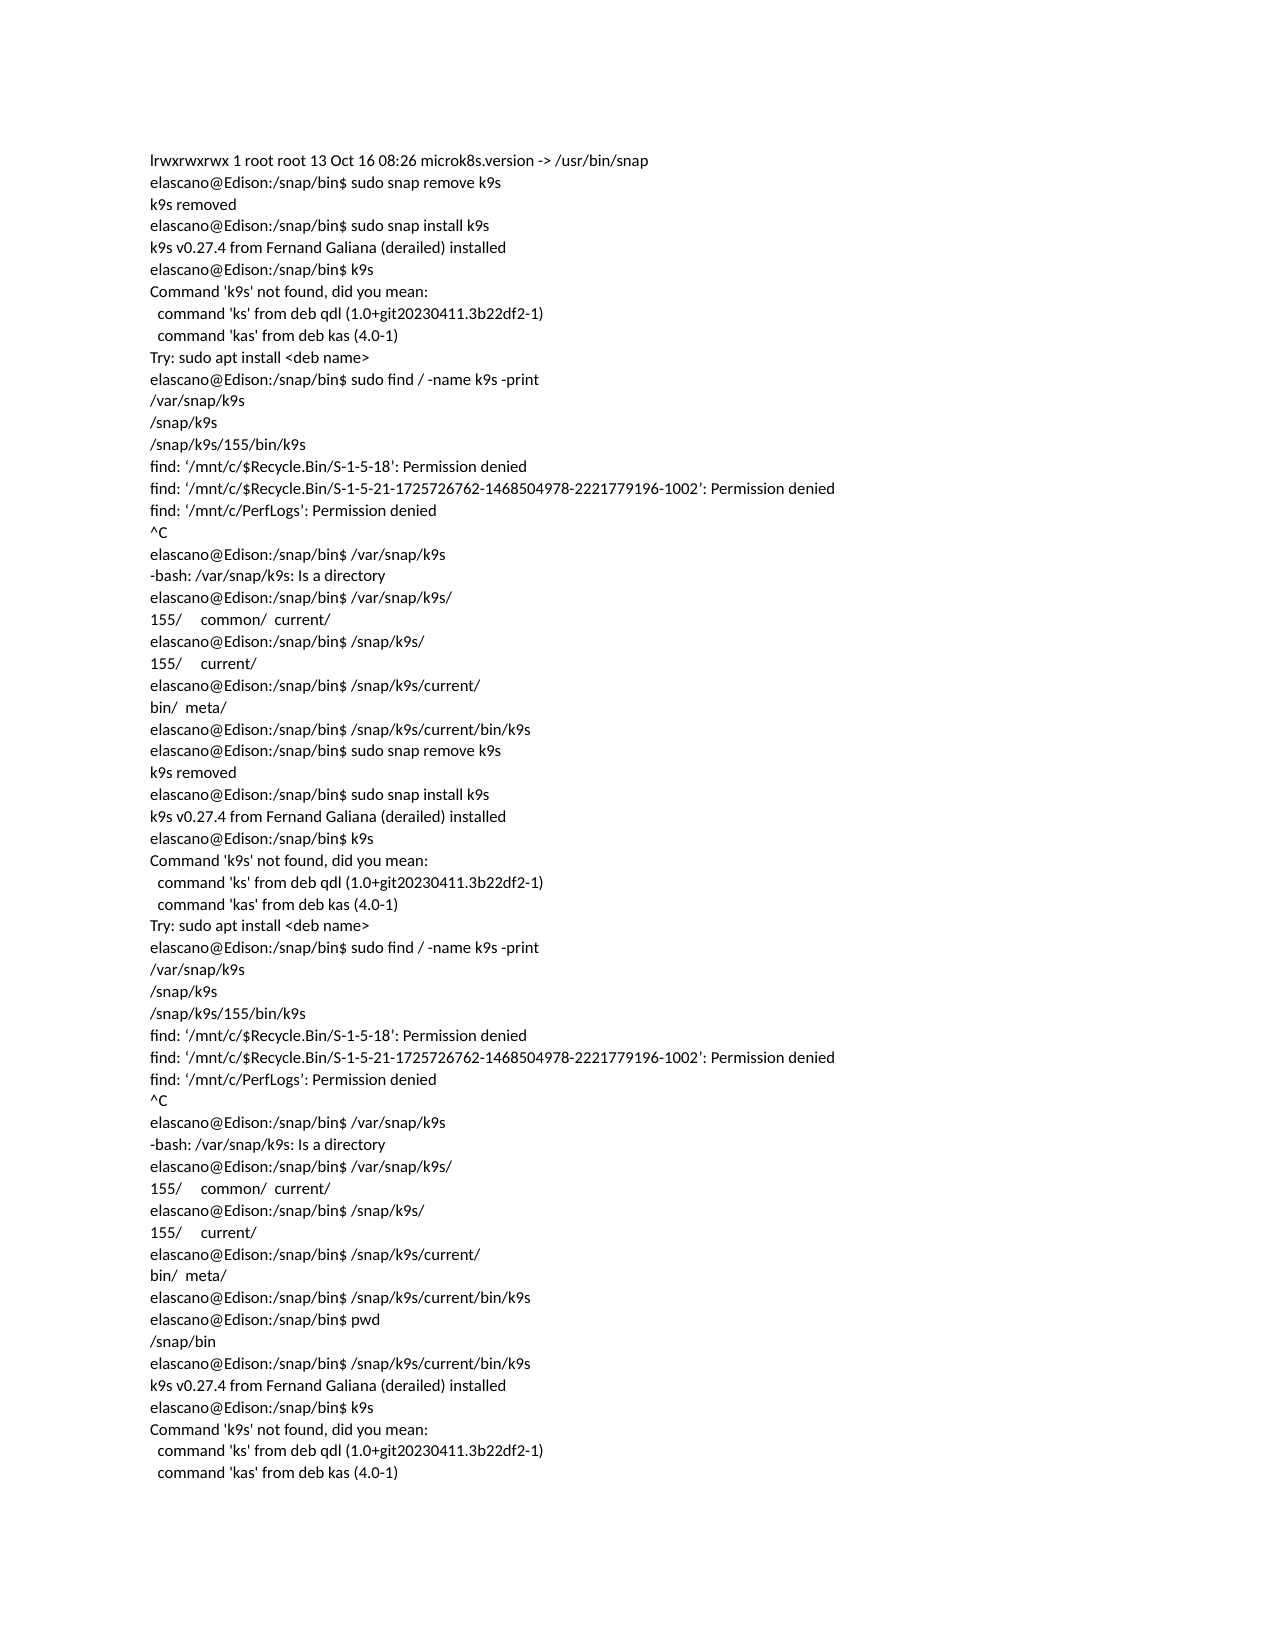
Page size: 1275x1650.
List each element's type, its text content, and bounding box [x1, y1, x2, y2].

text 155/ common/ current/ [150, 609, 1125, 630]
text command 'ks' from deb qdl (1.0+git20230411.3b22df2-1) [150, 303, 1125, 323]
text Command 'k9s' not found, did you mean: [150, 850, 1125, 870]
text command 'kas' from deb kas (4.0-1) [150, 1462, 1125, 1483]
text elascano@Edison:/snap/bin$ /var/snap/k9s [150, 1112, 1125, 1133]
text k9s v0.27.4 from Fernand Galiana (derailed) installed [150, 1375, 1125, 1395]
text elascano@Edison:/snap/bin$ /snap/k9s/ [150, 1200, 1125, 1220]
text find: ‘/mnt/c/PerfLogs’: Permission denied [150, 500, 1125, 520]
text 155/ common/ current/ [150, 1178, 1125, 1198]
text command 'kas' from deb kas (4.0-1) [150, 325, 1125, 345]
text /snap/k9s [150, 412, 1125, 433]
text bin/ meta/ [150, 697, 1125, 717]
text elascano@Edison:/snap/bin$ sudo find / -name k9s -print [150, 369, 1125, 389]
text command 'ks' from deb qdl (1.0+git20230411.3b22df2-1) [150, 872, 1125, 892]
text elascano@Edison:/snap/bin$ /var/snap/k9s/ [150, 587, 1125, 608]
text elascano@Edison:/snap/bin$ sudo snap remove k9s [150, 741, 1125, 761]
text find: ‘/mnt/c/$Recycle.Bin/S-1-5-21-1725726762-1468504978-2221779196-1002’: Permission denied [150, 1047, 1125, 1067]
text ^C [150, 522, 1125, 542]
text /snap/k9s/155/bin/k9s [150, 1003, 1125, 1023]
text -bash: /var/snap/k9s: Is a directory [150, 566, 1125, 586]
text lrwxrwxrwx 1 root root 13 Oct 16 08:26 microk8s.version -> /usr/bin/snap [150, 150, 1125, 170]
text elascano@Edison:/snap/bin$ /snap/k9s/current/ [150, 1244, 1125, 1264]
text elascano@Edison:/snap/bin$ k9s [150, 1397, 1125, 1417]
text command 'ks' from deb qdl (1.0+git20230411.3b22df2-1) [150, 1441, 1125, 1461]
text Try: sudo apt install <deb name> [150, 347, 1125, 367]
text find: ‘/mnt/c/$Recycle.Bin/S-1-5-18’: Permission denied [150, 456, 1125, 477]
text find: ‘/mnt/c/$Recycle.Bin/S-1-5-21-1725726762-1468504978-2221779196-1002’: Permission denied [150, 478, 1125, 498]
text elascano@Edison:/snap/bin$ /var/snap/k9s [150, 544, 1125, 564]
text Command 'k9s' not found, did you mean: [150, 281, 1125, 302]
text elascano@Edison:/snap/bin$ /snap/k9s/current/ [150, 675, 1125, 695]
text k9s removed [150, 762, 1125, 783]
text k9s v0.27.4 from Fernand Galiana (derailed) installed [150, 237, 1125, 258]
text find: ‘/mnt/c/$Recycle.Bin/S-1-5-18’: Permission denied [150, 1025, 1125, 1045]
text command 'kas' from deb kas (4.0-1) [150, 894, 1125, 914]
text elascano@Edison:/snap/bin$ sudo find / -name k9s -print [150, 937, 1125, 958]
text Command 'k9s' not found, did you mean: [150, 1419, 1125, 1439]
text elascano@Edison:/snap/bin$ /snap/k9s/current/bin/k9s [150, 719, 1125, 739]
text 155/ current/ [150, 1222, 1125, 1242]
text elascano@Edison:/snap/bin$ /var/snap/k9s/ [150, 1156, 1125, 1177]
text elascano@Edison:/snap/bin$ /snap/k9s/current/bin/k9s [150, 1287, 1125, 1308]
text k9s v0.27.4 from Fernand Galiana (derailed) installed [150, 806, 1125, 827]
text elascano@Edison:/snap/bin$ /snap/k9s/current/bin/k9s [150, 1353, 1125, 1373]
text elascano@Edison:/snap/bin$ sudo snap remove k9s [150, 172, 1125, 192]
text elascano@Edison:/snap/bin$ /snap/k9s/ [150, 631, 1125, 652]
text /var/snap/k9s [150, 391, 1125, 411]
text 155/ current/ [150, 653, 1125, 673]
text elascano@Edison:/snap/bin$ k9s [150, 828, 1125, 848]
text /snap/k9s [150, 981, 1125, 1002]
text ^C [150, 1091, 1125, 1111]
text elascano@Edison:/snap/bin$ pwd [150, 1309, 1125, 1330]
text /snap/bin [150, 1331, 1125, 1352]
text bin/ meta/ [150, 1266, 1125, 1286]
text elascano@Edison:/snap/bin$ sudo snap install k9s [150, 784, 1125, 805]
text elascano@Edison:/snap/bin$ k9s [150, 259, 1125, 280]
text /snap/k9s/155/bin/k9s [150, 434, 1125, 455]
text elascano@Edison:/snap/bin$ sudo snap install k9s [150, 216, 1125, 236]
text Try: sudo apt install <deb name> [150, 916, 1125, 936]
text /var/snap/k9s [150, 959, 1125, 980]
text find: ‘/mnt/c/PerfLogs’: Permission denied [150, 1069, 1125, 1089]
text k9s removed [150, 194, 1125, 214]
text -bash: /var/snap/k9s: Is a directory [150, 1134, 1125, 1155]
